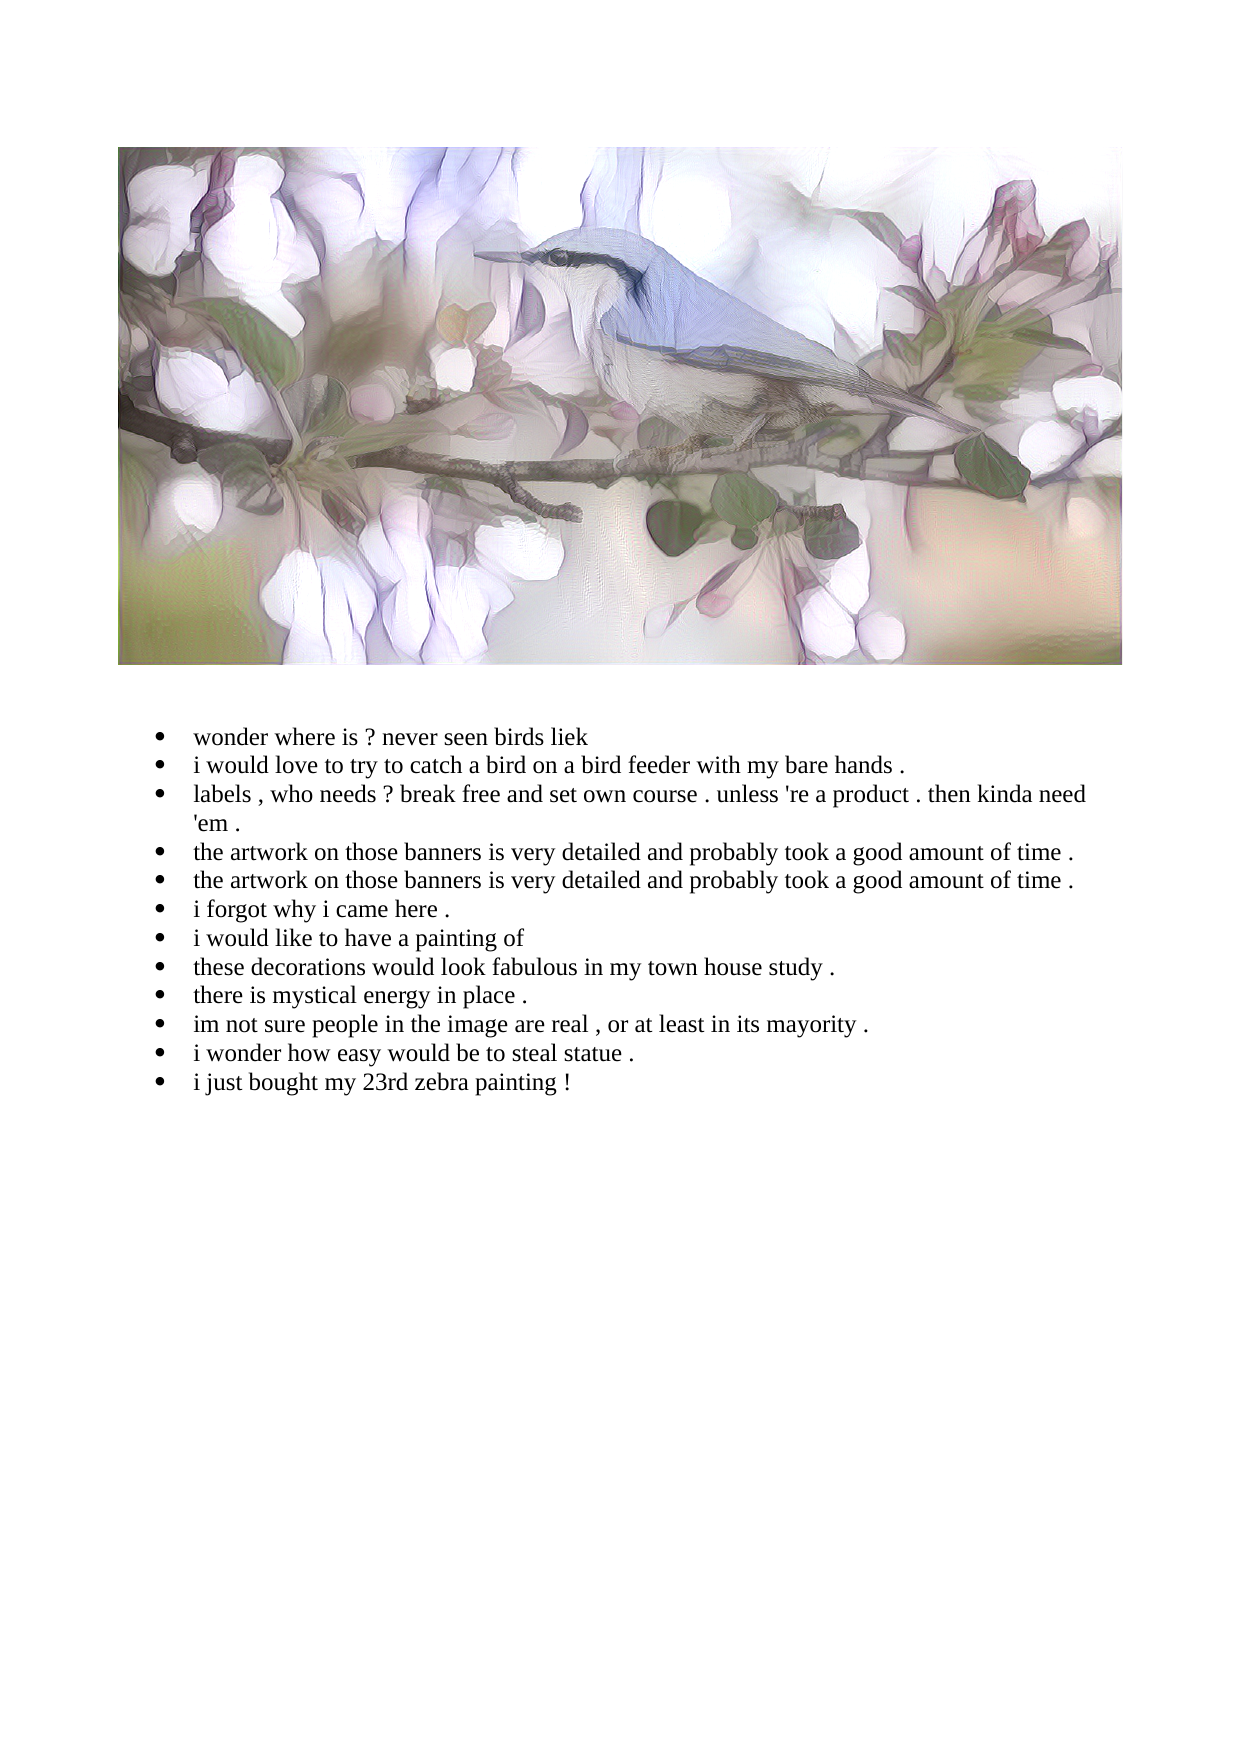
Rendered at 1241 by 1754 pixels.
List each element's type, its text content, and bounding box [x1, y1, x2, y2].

list there is mystical energy in place . [156, 980, 1122, 1009]
picture [118, 147, 1123, 665]
list the artwork on those banners is very detailed and probably took a good amount of time . [156, 837, 1122, 865]
list i would like to have a painting of [156, 923, 1122, 952]
list im not sure people in the image are real , or at least in its mayority . [156, 1009, 1122, 1038]
list i would love to try to catch a bird on a bird feeder with my bare hands . [156, 750, 1122, 779]
list i forgot why i came here . [156, 894, 1122, 923]
list wonder where is ? never seen birds liek [156, 722, 1122, 750]
list the artwork on those banners is very detailed and probably took a good amount of time . [156, 865, 1122, 894]
list these decorations would look fabulous in my town house study . [156, 952, 1122, 980]
list i just bought my 23rd zebra painting ! [156, 1067, 1122, 1095]
list labels , who needs ? break free and set own course . unless 're a product . then kinda need 'em . [156, 779, 1122, 837]
list i wonder how easy would be to steal statue . [156, 1038, 1122, 1067]
